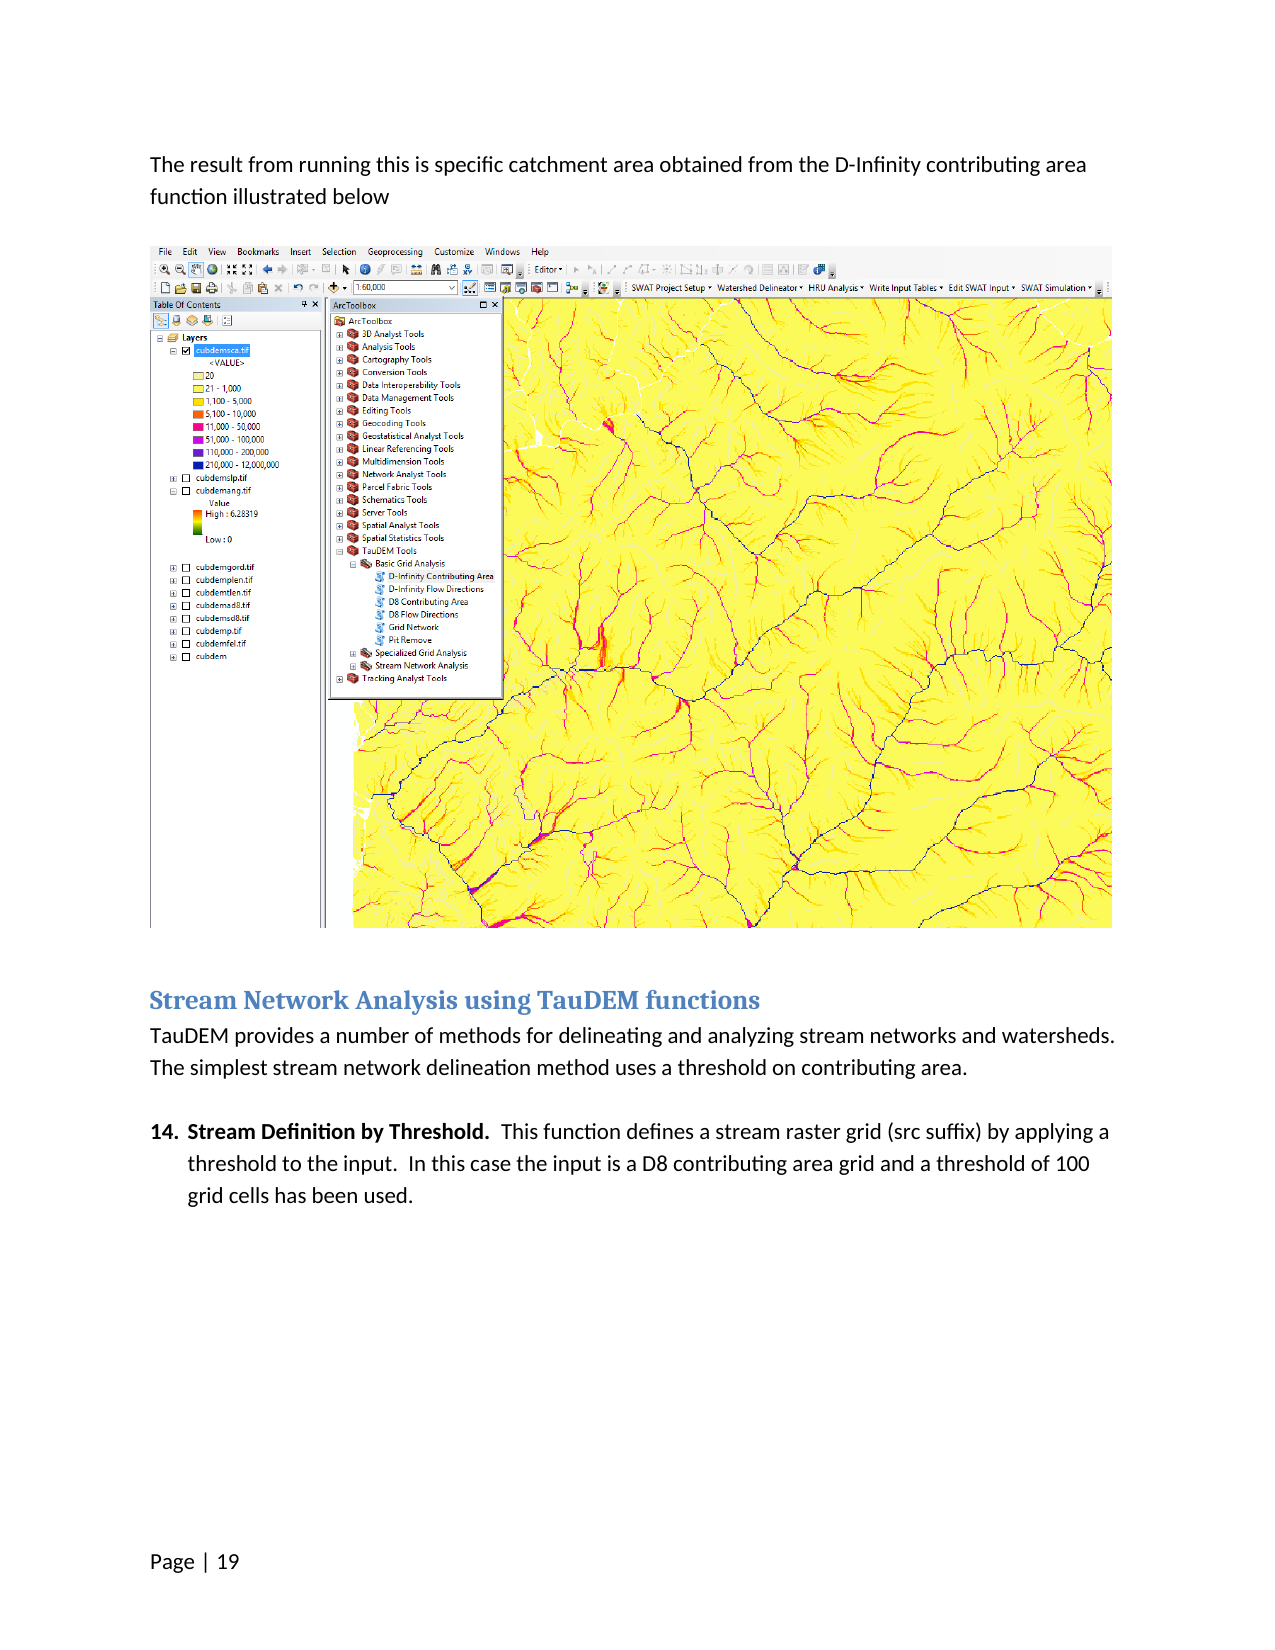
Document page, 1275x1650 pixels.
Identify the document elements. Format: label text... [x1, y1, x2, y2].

list Stream Definition by Threshold. This function defines a stream raster grid (src suffix) by applying a threshold to the input. In this case the input is a D8 contributing area grid and a threshold of 100 grid cells has been used. [150, 1117, 1125, 1210]
text TauDEM provides a number of methods for delineating and analyzing stream networks and watersheds. The simplest stream network delineation method uses a threshold on contributing area. [150, 1021, 1125, 1081]
list The result from running this is specific catchment area obtained from the D-Infinity contributing area function illustrated below [150, 150, 1125, 210]
subtitle Stream Network Analysis using TauDEM functions [150, 985, 1125, 1016]
picture [150, 246, 1112, 928]
